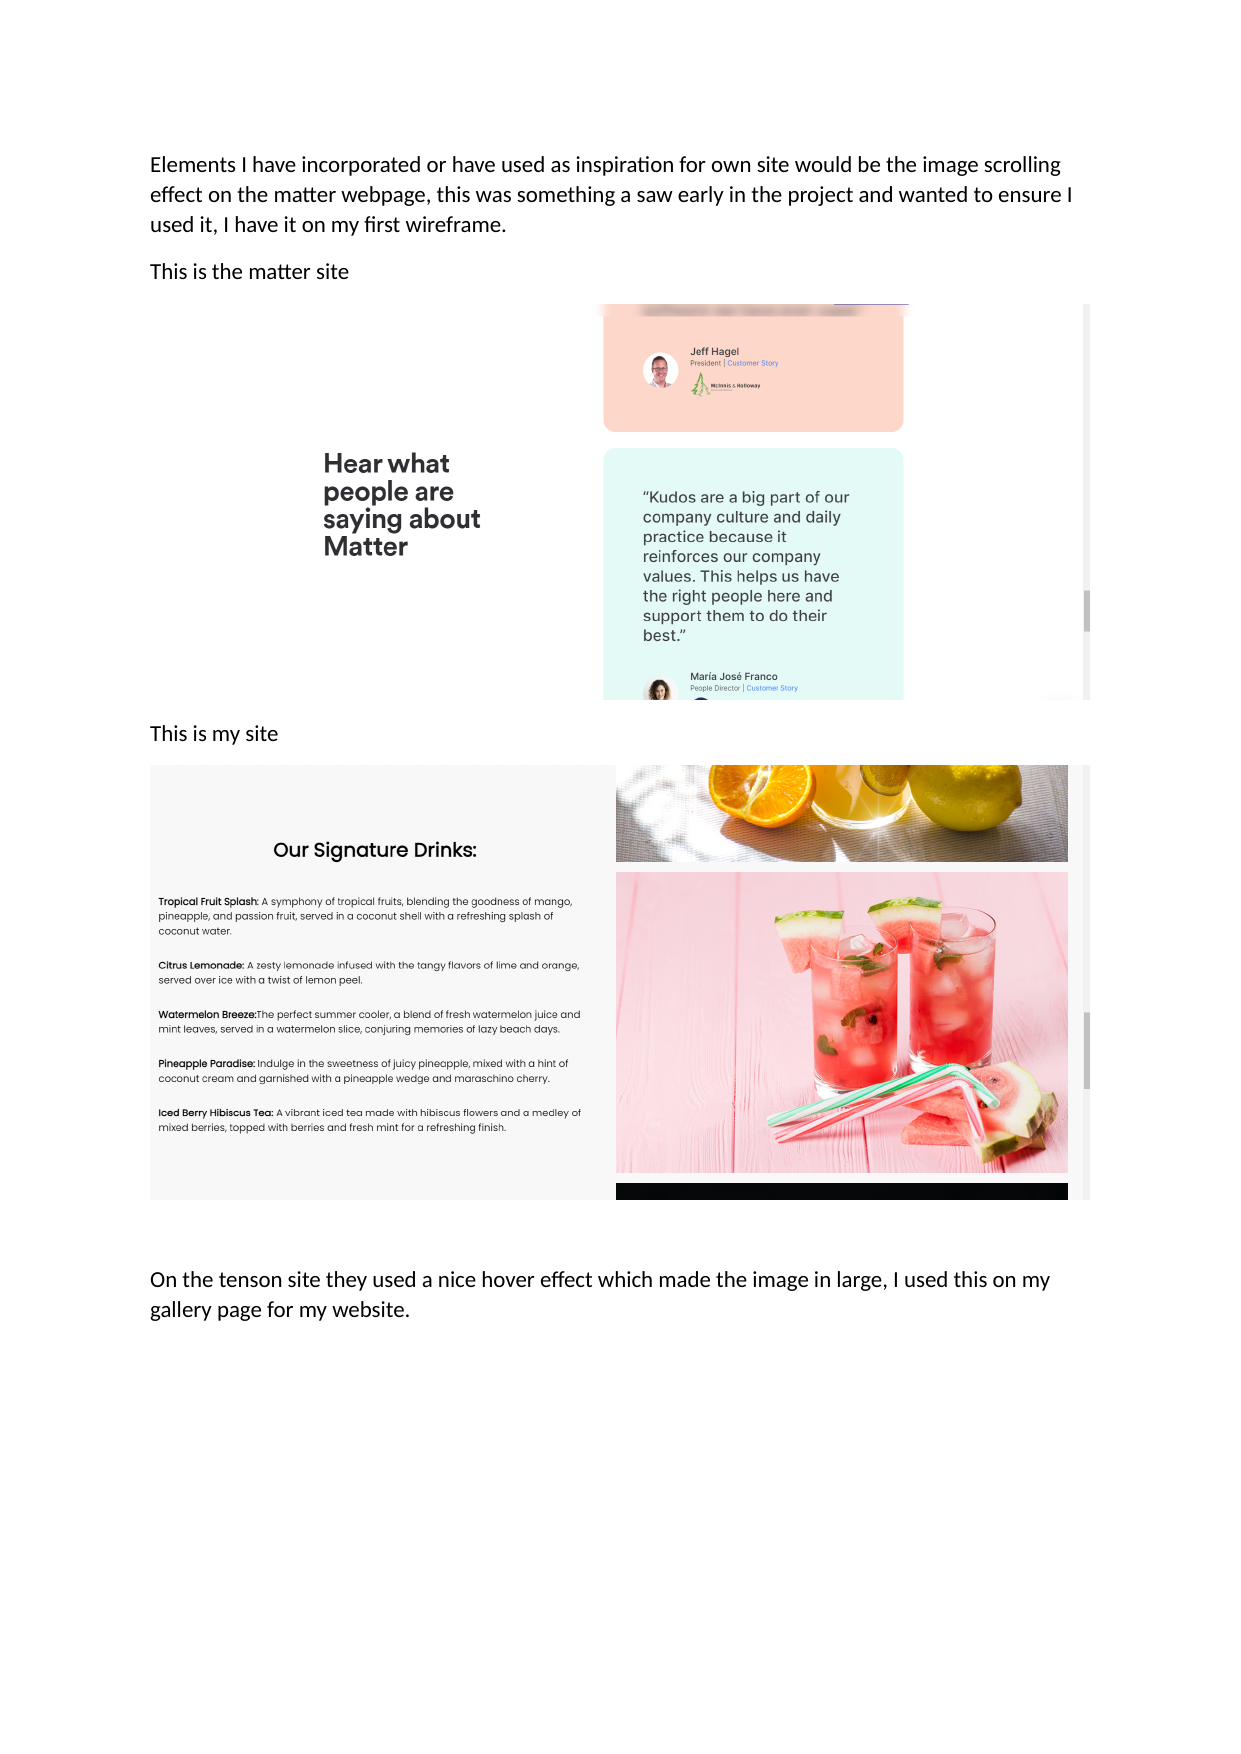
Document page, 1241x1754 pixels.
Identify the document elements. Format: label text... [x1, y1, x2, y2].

text On the tenson site they used a nice hover effect which made the image in large, I used this on my gallery page for my website. [150, 1265, 1090, 1323]
text This is my site [150, 719, 1090, 747]
picture [150, 304, 1091, 700]
picture [150, 765, 1091, 1200]
text Elements I have incorporated or have used as inspiration for own site would be the image scrolling effect on the matter webpage, this was something a saw early in the project and wanted to ensure I used it, I have it on my first wireframe. [150, 150, 1090, 238]
text This is the matter site [150, 257, 1090, 285]
